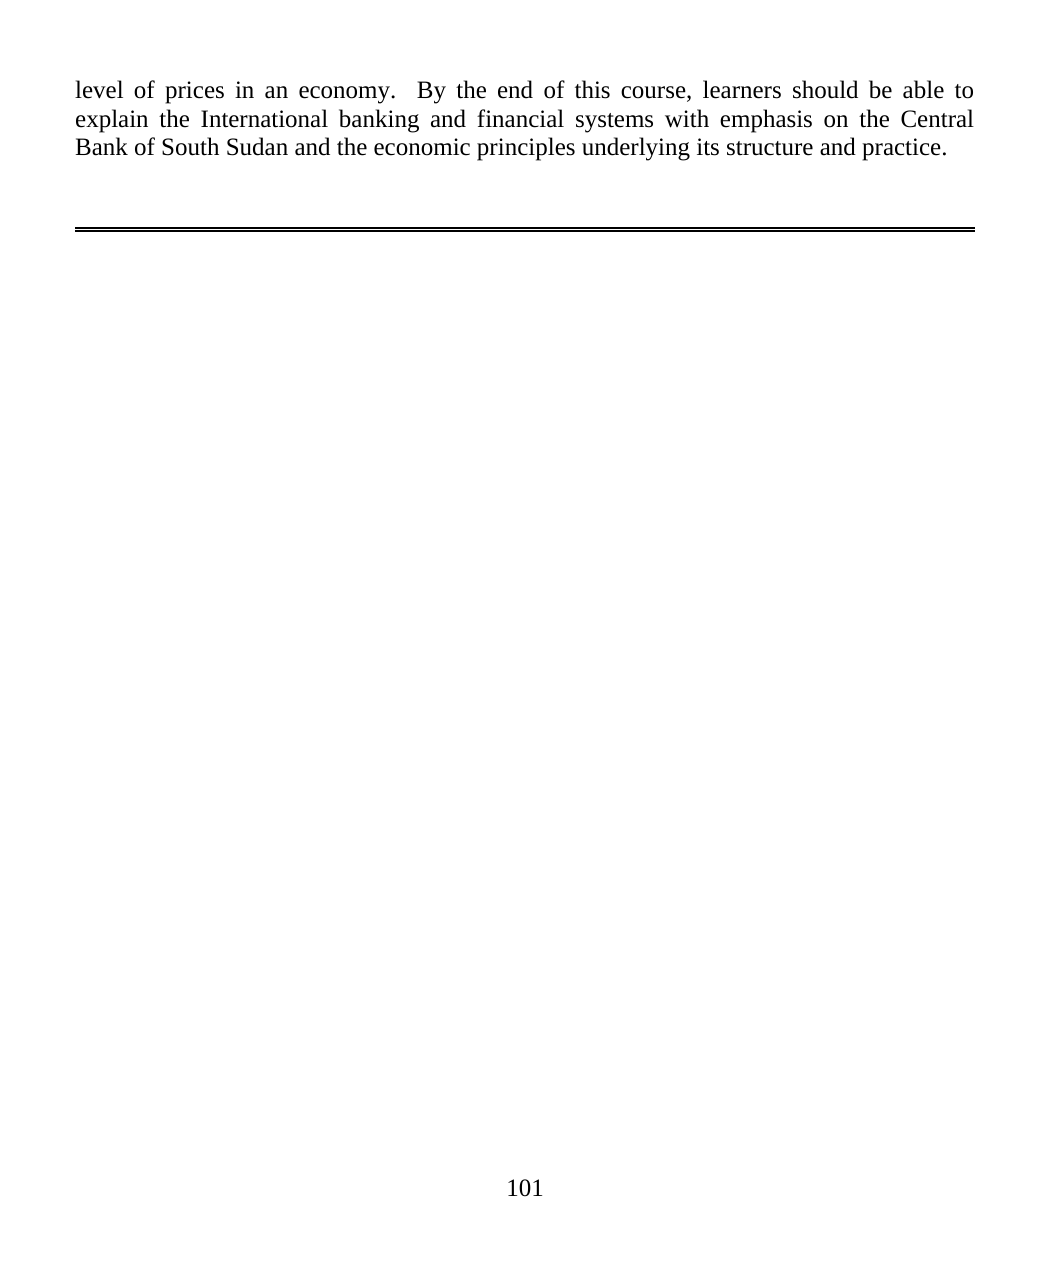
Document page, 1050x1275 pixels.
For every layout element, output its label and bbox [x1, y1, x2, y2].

subtitle [75, 75, 975, 161]
